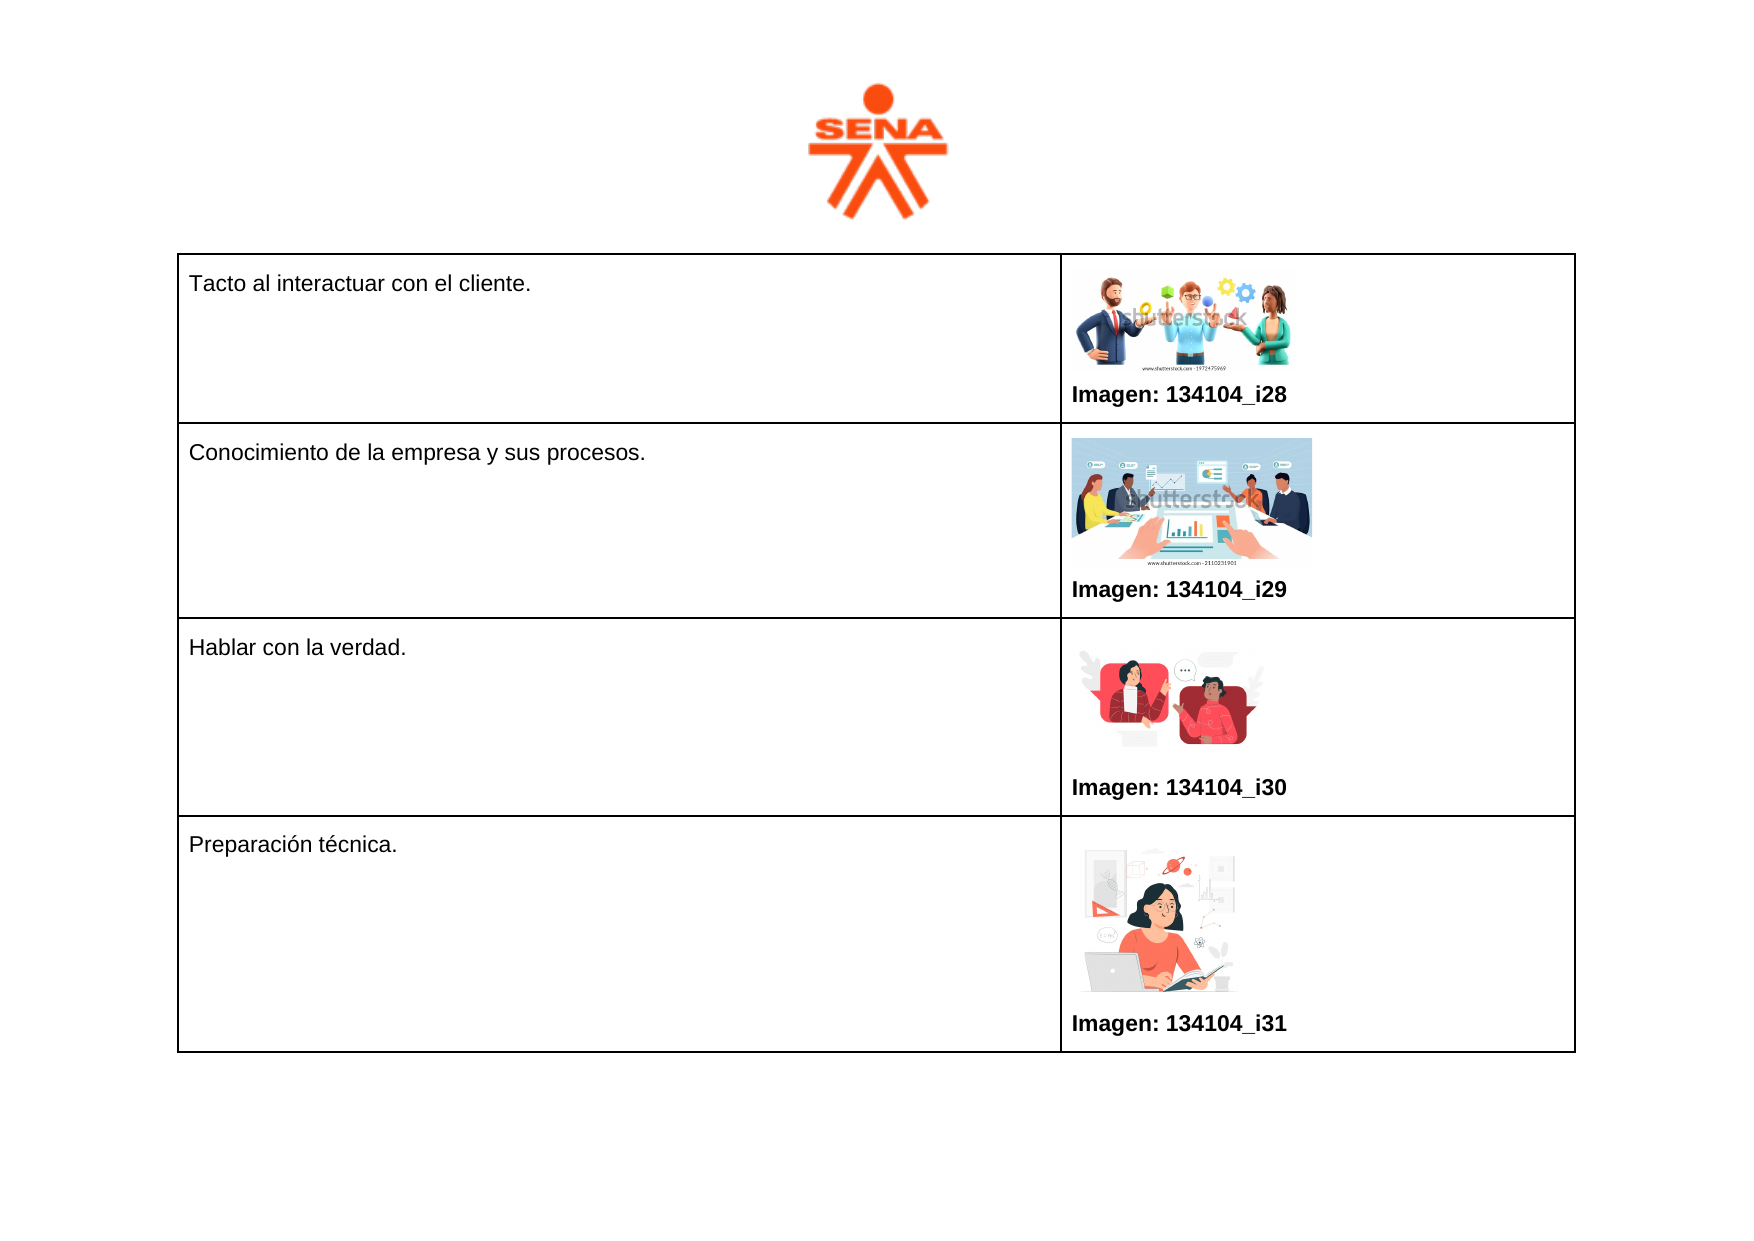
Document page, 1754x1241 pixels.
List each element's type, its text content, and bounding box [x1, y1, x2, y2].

table_cell Hablar con la verdad. [179, 619, 1060, 814]
table_cell Tacto al interactuar con el cliente. [179, 255, 1060, 422]
picture [1071, 633, 1269, 765]
picture [1071, 269, 1297, 372]
table_cell Imagen: 134104_i29 [1062, 424, 1574, 617]
table_cell Imagen: 134104_i28 [1062, 255, 1574, 422]
table_cell Preparación técnica. [179, 817, 1060, 1051]
picture [1071, 438, 1313, 567]
table_cell Imagen: 134104_i31 [1062, 817, 1574, 1051]
picture [1071, 831, 1247, 1007]
picture [796, 75, 958, 227]
table_cell Imagen: 134104_i30 [1062, 619, 1574, 814]
table_cell Conocimiento de la empresa y sus procesos. [179, 424, 1060, 617]
